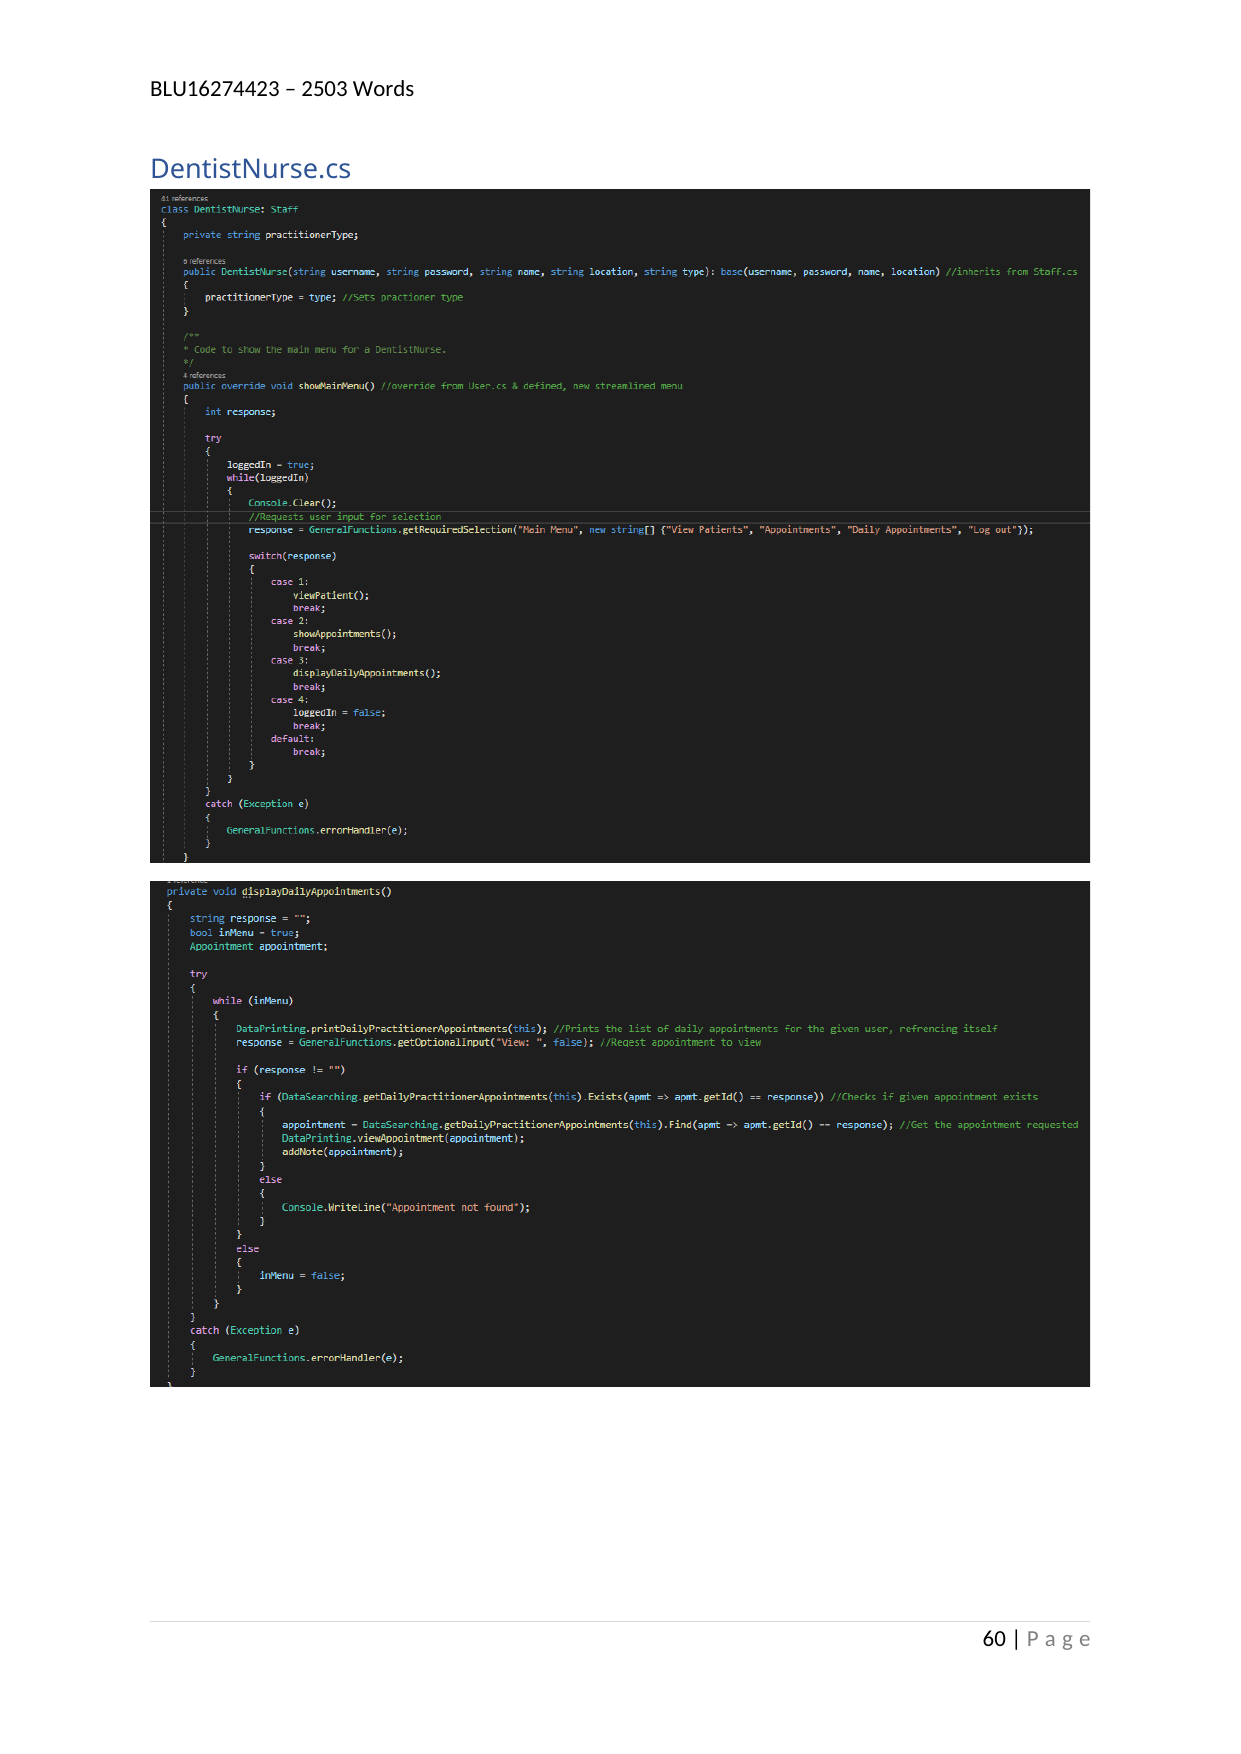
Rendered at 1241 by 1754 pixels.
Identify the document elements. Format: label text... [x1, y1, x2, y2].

subtitle DentistNurse.cs [150, 150, 1090, 187]
picture [150, 189, 1091, 863]
picture [150, 881, 1091, 1387]
